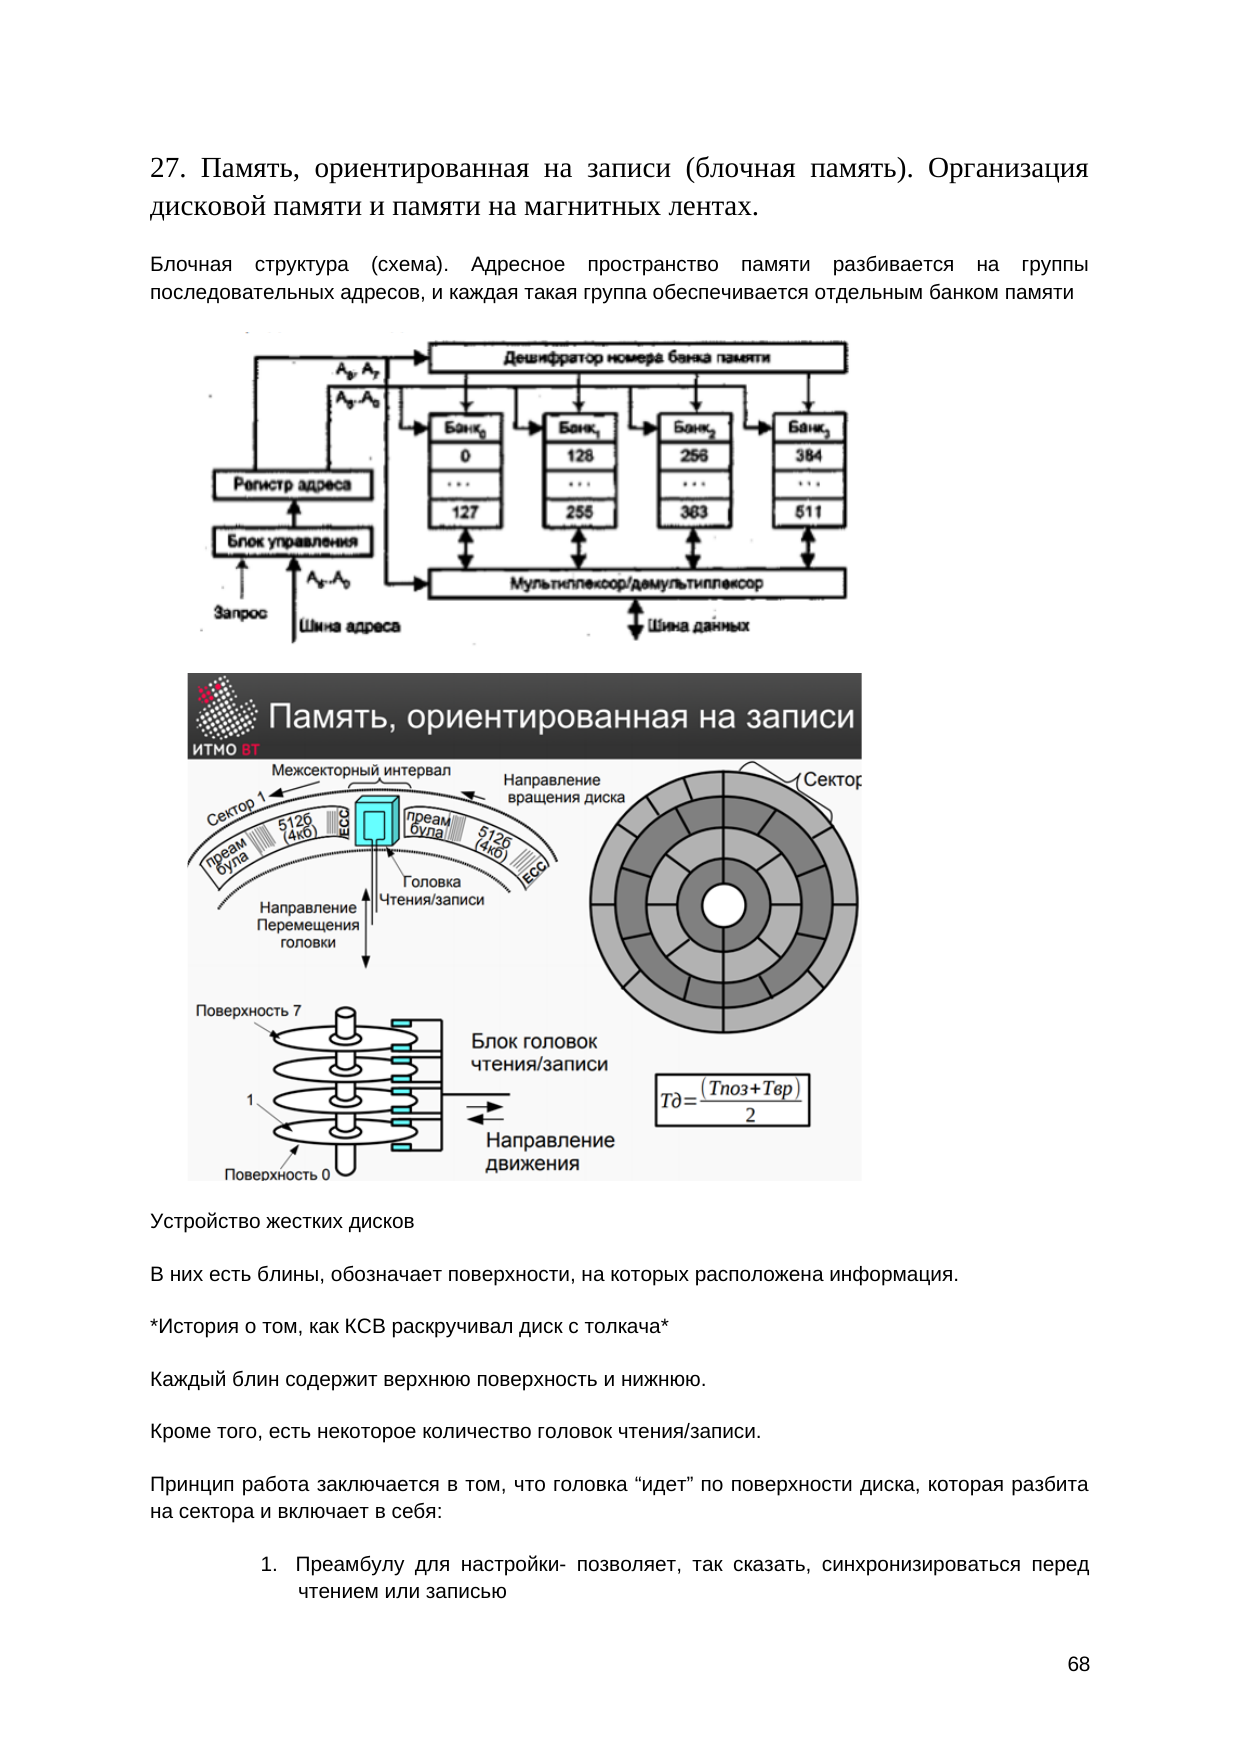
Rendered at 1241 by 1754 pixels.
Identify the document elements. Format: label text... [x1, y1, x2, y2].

text Каждый блин содержит верхнюю поверхность и нижнюю. [150, 1366, 1090, 1390]
text Кроме того, есть некоторое количество головок чтения/записи. [150, 1419, 1090, 1443]
text Устройство жестких дисков [150, 1209, 1090, 1233]
picture [187, 332, 922, 670]
text Блочная структура (схема). Адресное пространство памяти разбивается на группы последовательных адресов, и каждая такая группа обеспечивается отдельным банком памяти [150, 252, 1090, 303]
text Принцип работа заключается в том, что головка “идет” по поверхности диска, которая разбита на сектора и включает в себя: [150, 1471, 1090, 1523]
text 1. Преамбулу для настройки- позволяет, так сказать, синхронизироваться перед чтением или записью [260, 1551, 1090, 1603]
text *История о том, как КСВ раскручивал диск с толкача* [150, 1314, 1090, 1338]
text В них есть блины, обозначает поверхности, на которых расположена информация. [150, 1261, 1090, 1285]
picture [187, 673, 862, 1181]
subtitle 27. Память, ориентированная на записи (блочная память). Организация дисковой памяти и памяти на магнитных лентах. [150, 150, 1090, 222]
